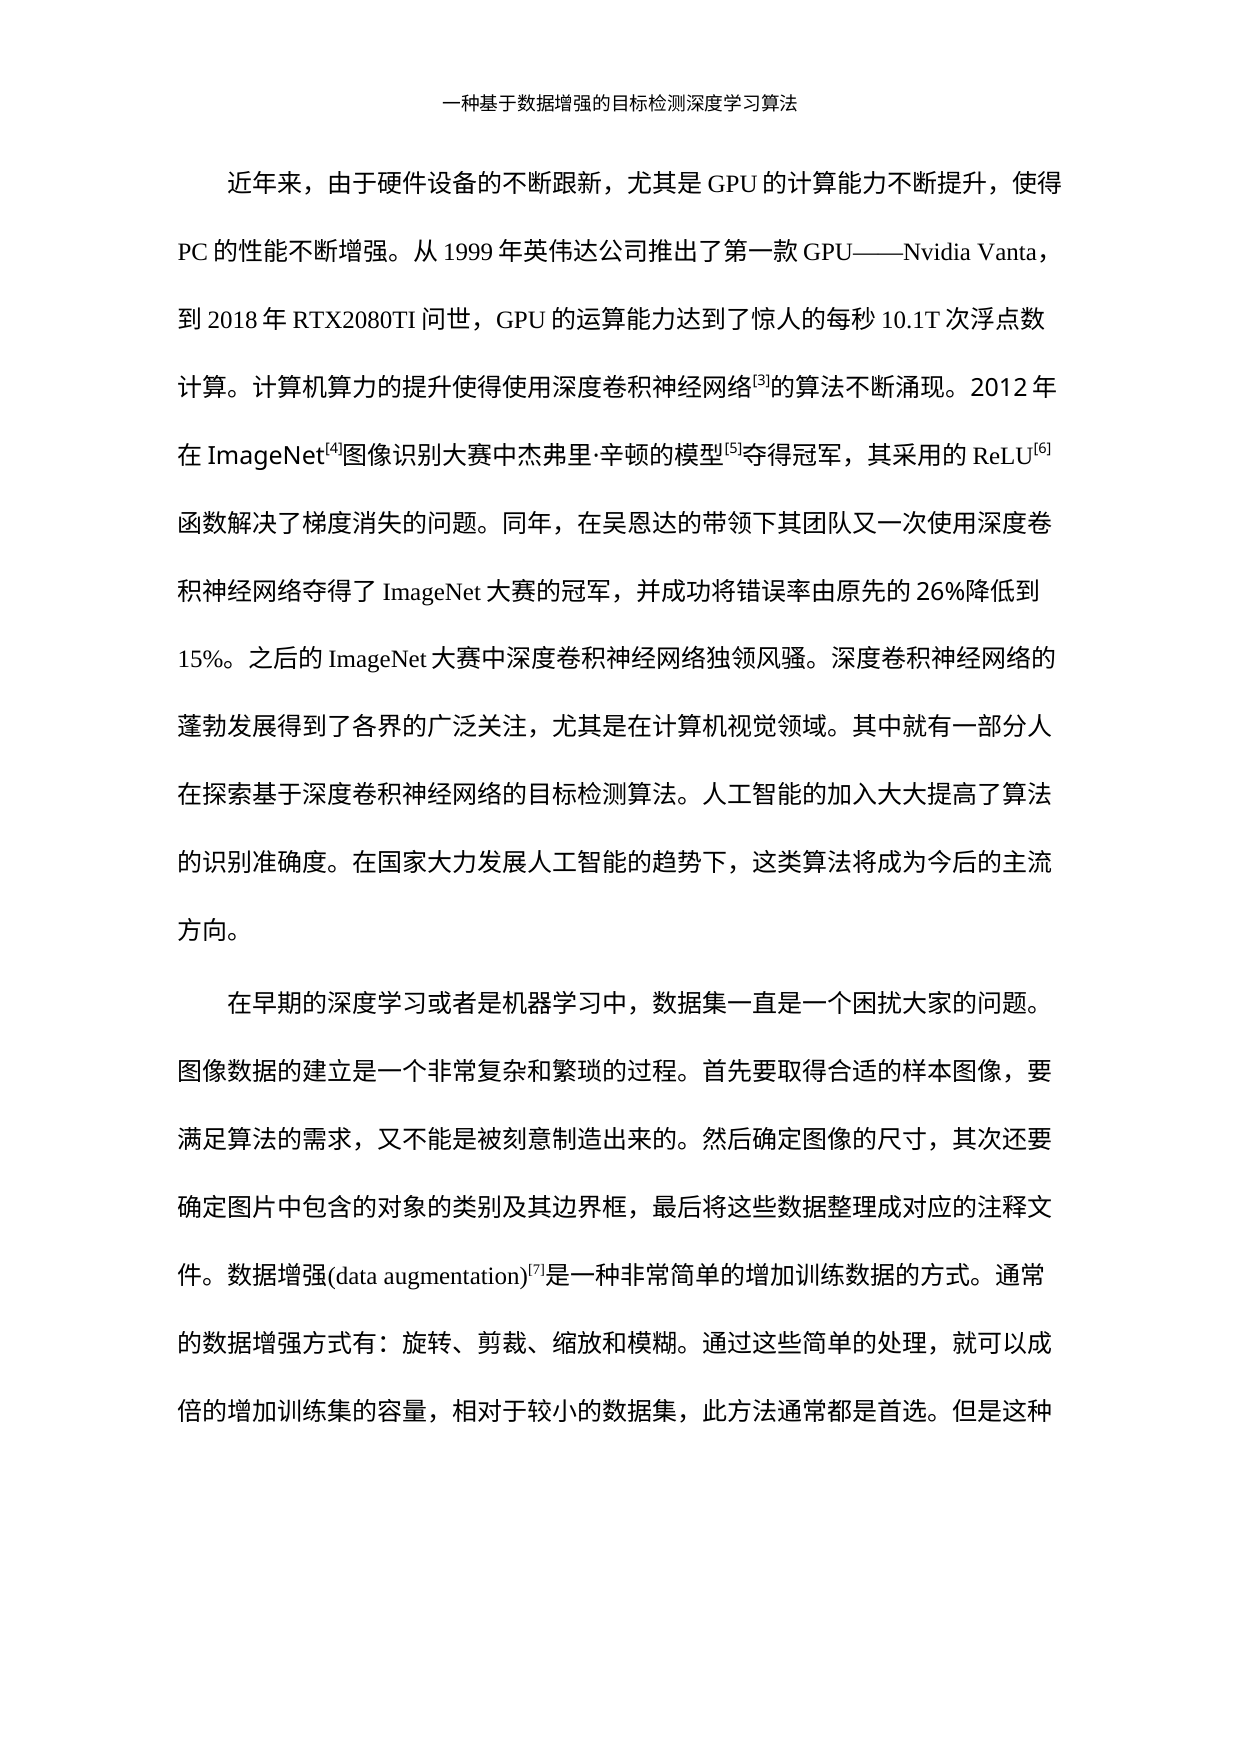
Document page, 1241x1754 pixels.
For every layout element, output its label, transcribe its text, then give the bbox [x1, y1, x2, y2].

text 近年来，由于硬件设备的不断跟新，尤其是GPU的计算能力不断提升，使得PC的性能不断增强。从1999年英伟达公司推出了第一款GPU——Nvidia Vanta，到2018年RTX2080TI问世，GPU的运算能力达到了惊人的每秒10.1T次浮点数计算。计算机算力的提升使得使用深度卷积神经网络[]的算法不断涌现。2012年在ImageNet[]图像识别大赛中杰弗里·辛顿的模型[]夺得冠军，其采用的ReLU[]函数解决了梯度消失的问题。同年，在吴恩达的带领下其团队又一次使用深度卷积神经网络夺得了ImageNet大赛的冠军，并成功将错误率由原先的26%降低到15%。之后的ImageNet大赛中深度卷积神经网络独领风骚。深度卷积神经网络的蓬勃发展得到了各界的广泛关注，尤其是在计算机视觉领域。其中就有一部分人在探索基于深度卷积神经网络的目标检测算法。人工智能的加入大大提高了算法的识别准确度。在国家大力发展人工智能的趋势下，这类算法将成为今后的主流方向。 [177, 148, 1063, 963]
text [177, 968, 1063, 1443]
